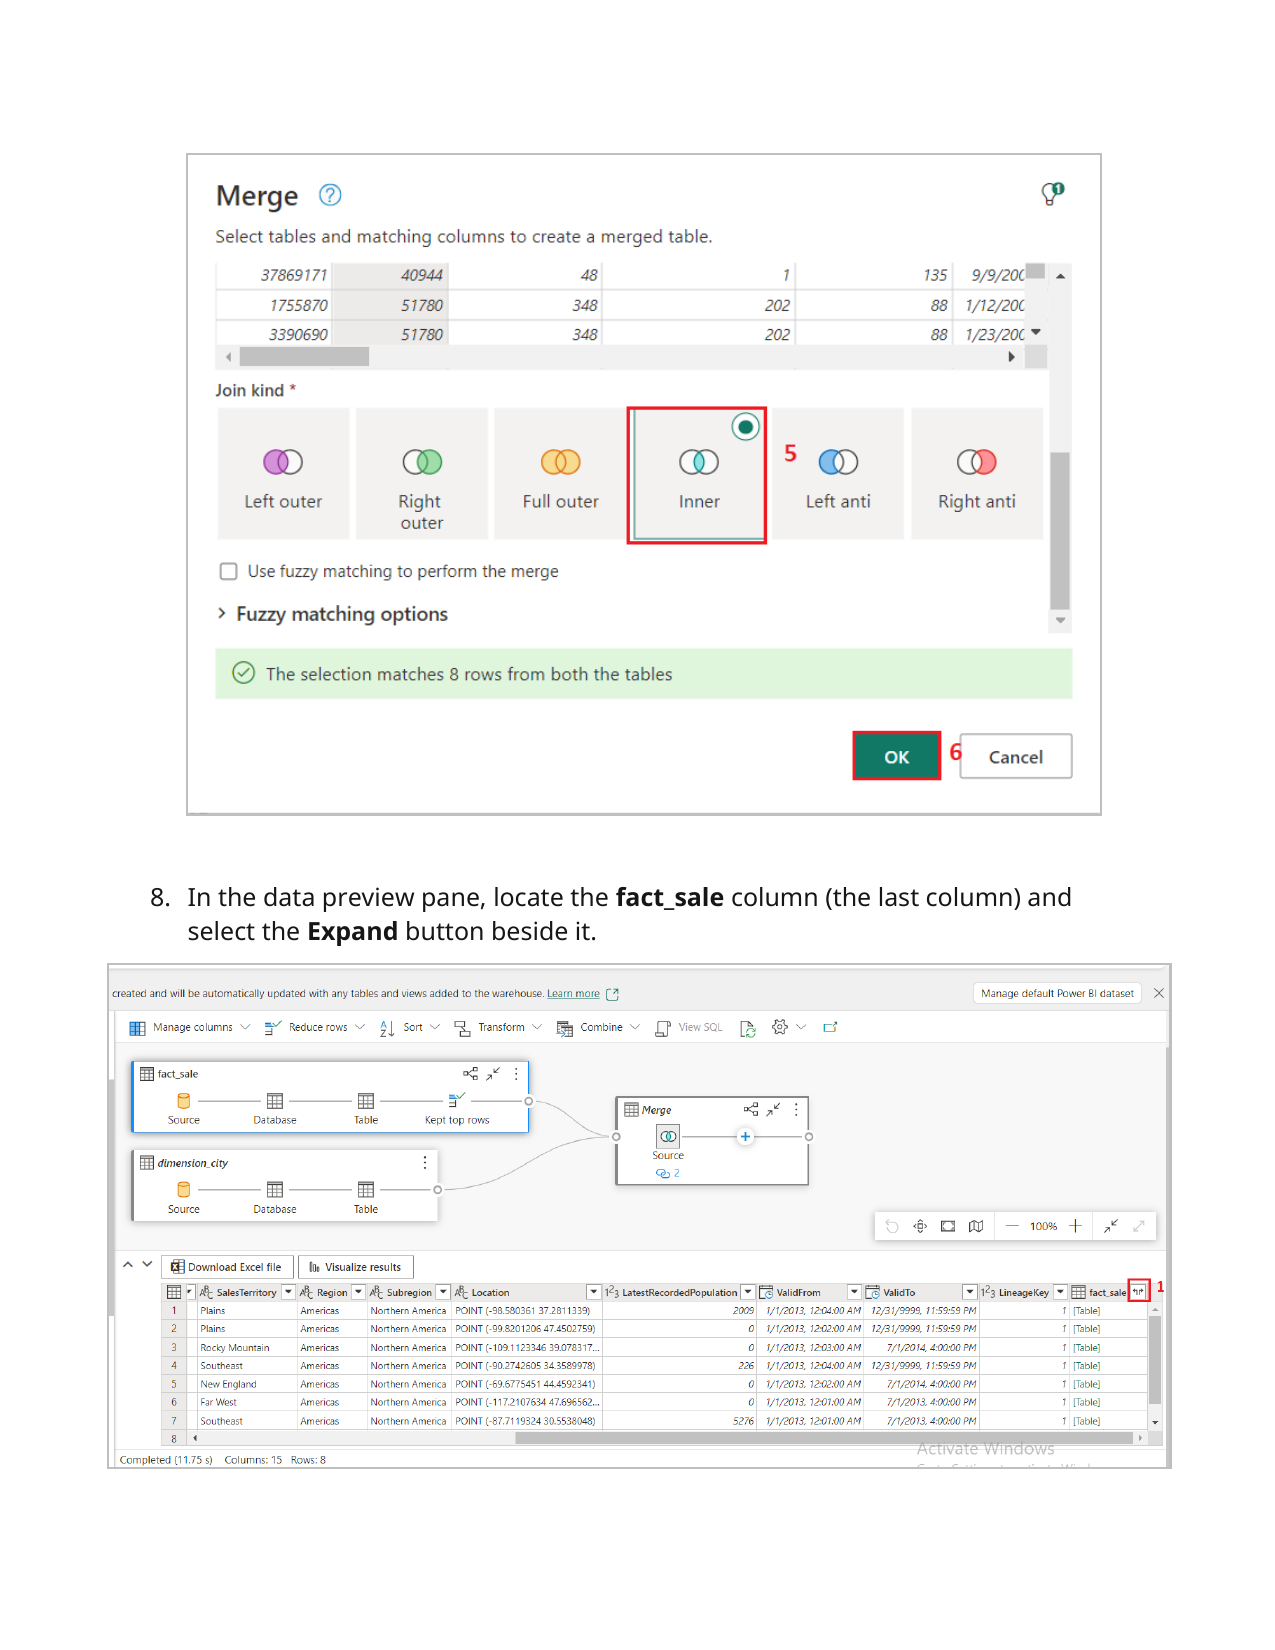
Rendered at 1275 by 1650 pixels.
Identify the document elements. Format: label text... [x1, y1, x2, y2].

picture [109, 965, 1169, 1467]
title In the data preview pane, locate the fact_sale column (the last column) and select the Expand button beside it. [150, 879, 1125, 947]
picture [188, 155, 1100, 814]
